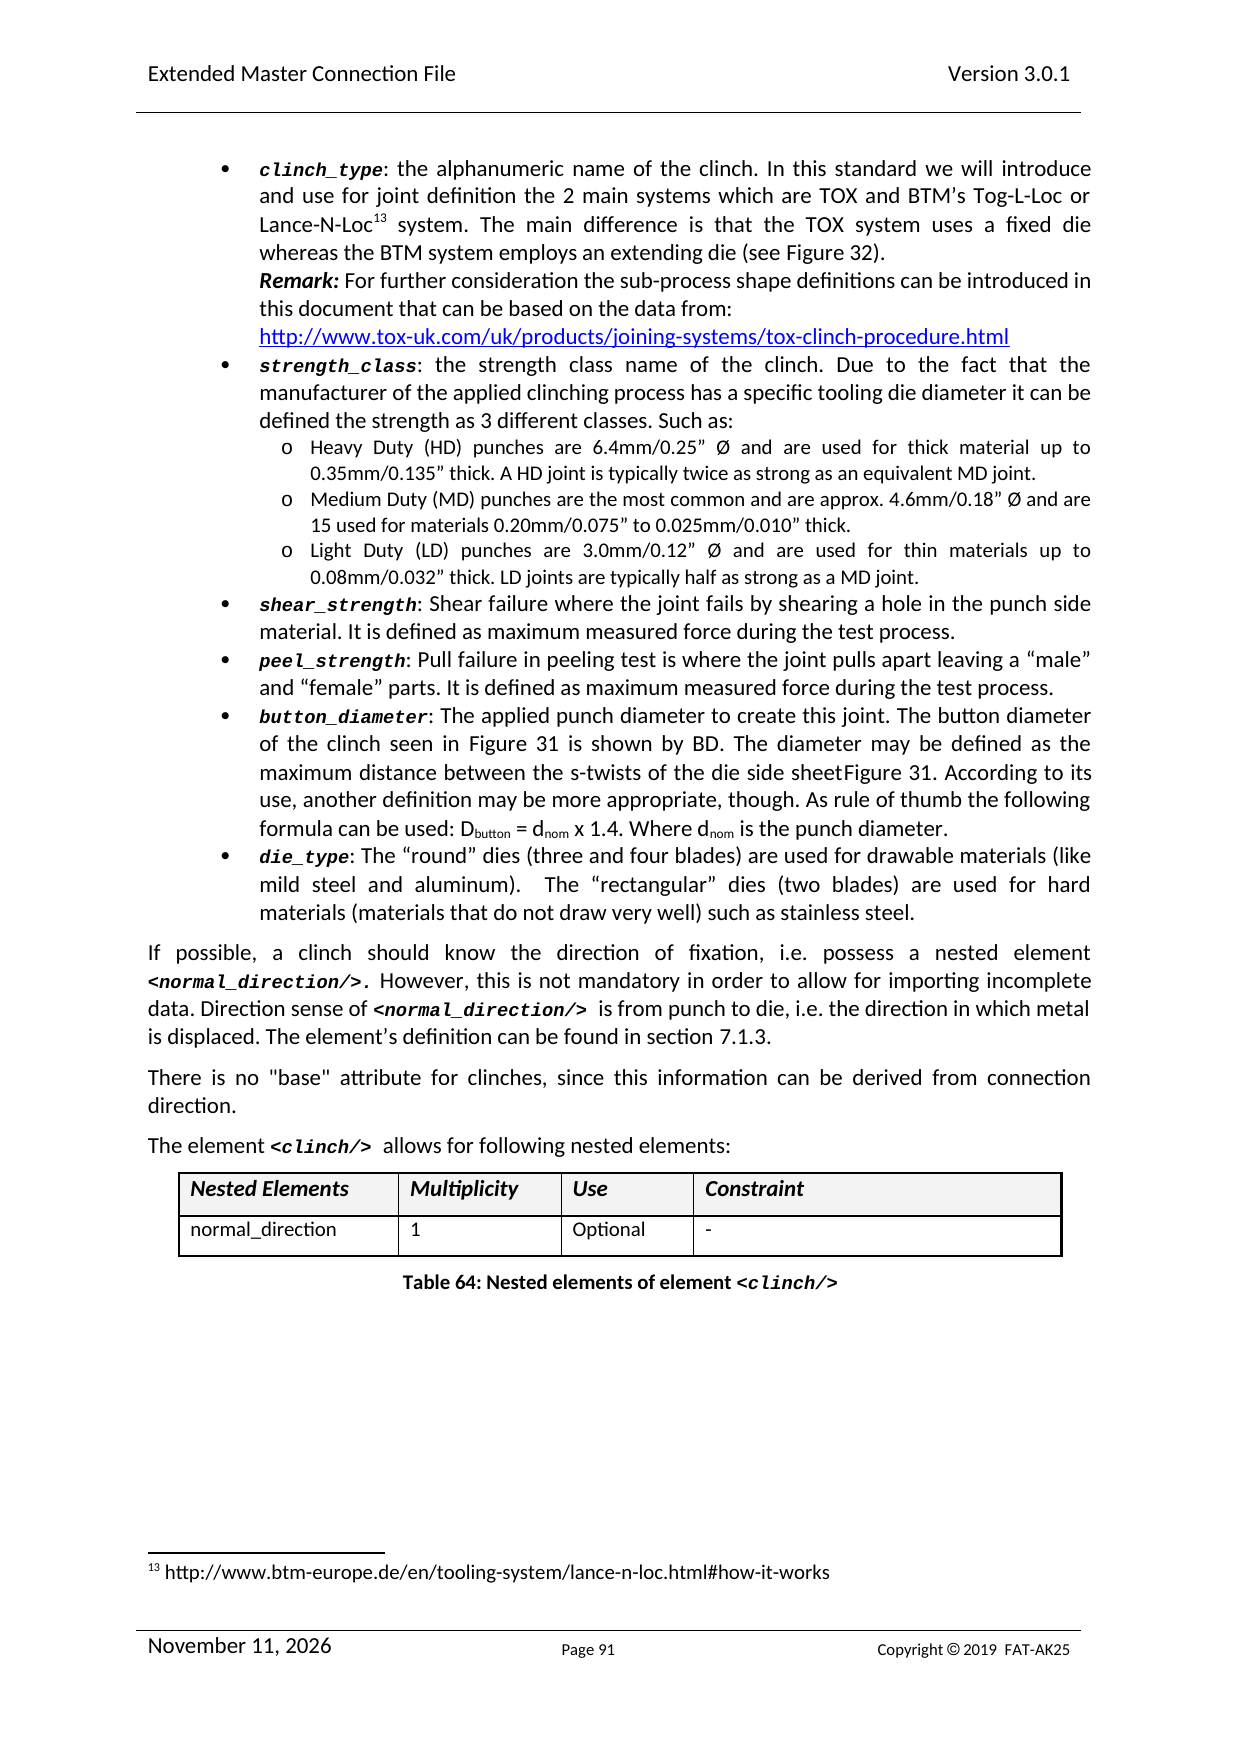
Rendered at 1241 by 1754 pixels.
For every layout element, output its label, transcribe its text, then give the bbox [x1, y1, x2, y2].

list Heavy Duty (HD) punches are 6.4mm/0.25” Ø and are used for thick material up to 0.35mm/0.135” thick. A HD joint is typically twice as strong as an equivalent MD joint. [281, 434, 1092, 486]
text is displaced. The element’s definition can be found in section 7.1.3. [148, 1022, 1092, 1050]
list Remark: For further consideration the sub-process shape definitions can be introduced in this document that can be based on the data from: [259, 266, 1092, 322]
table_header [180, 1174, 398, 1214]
list strength_class: the strength class name of the clinch. Due to the fact that the manufacturer of the applied clinching process has a specific tooling die diameter it can be defined the strength as 3 different classes. Such as: [222, 350, 1092, 434]
list die_type: The “round” dies (three and four blades) are used for drawable materials (like mild steel and aluminum). The “rectangular” dies (two blades) are used for hard materials (materials that do not draw very well) such as stainless steel. [222, 842, 1092, 926]
text The element <clinch/> allows for following nested elements: [148, 1131, 1092, 1159]
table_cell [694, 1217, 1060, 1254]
list Medium Duty (MD) punches are the most common and are approx. 4.6mm/0.18” Ø and are 15 used for materials 0.20mm/0.075” to 0.025mm/0.010” thick. [281, 486, 1092, 538]
text Table 64: Nested elements of element <clinch/> [148, 1269, 1092, 1295]
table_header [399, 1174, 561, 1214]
text If possible, a clinch should know the direction of fixation, i.e. possess a nested element <normal_direction/>. However, this is not mandatory in order to allow for importing incomplete data. Direction sense of <normal_direction/> is from punch to die, i.e. the direction in which metal [148, 938, 1092, 1022]
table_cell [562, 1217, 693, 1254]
list Light Duty (LD) punches are 3.0mm/0.12” Ø and are used for thin materials up to 0.08mm/0.032” thick. LD joints are typically half as strong as a MD joint. [281, 538, 1092, 589]
list shear_strength: Shear failure where the joint fails by shearing a hole in the punch side material. It is defined as maximum measured force during the test process. [222, 589, 1092, 646]
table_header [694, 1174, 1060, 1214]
list http://www.tox-uk.com/uk/products/joining-systems/tox-clinch-procedure.html [259, 322, 1092, 350]
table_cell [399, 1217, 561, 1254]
text There is no "base" attribute for clinches, since this information can be derived from connection direction. [148, 1063, 1092, 1119]
list button_diameter: The applied punch diameter to create this joint. The button diameter of the clinch seen in Figure 31 is shown by BD. The diameter may be defined as the maximum distance between the s-twists of the die side sheetFigure 31. According to its use, another definition may be more appropriate, though. As rule of thumb the following formula can be used: Dbutton = dnom x 1.4. Where dnom is the punch diameter. [222, 702, 1092, 842]
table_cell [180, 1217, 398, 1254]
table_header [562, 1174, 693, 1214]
list clinch_type: the alphanumeric name of the clinch. In this standard we will introduce and use for joint definition the 2 main systems which are TOX and BTM’s Tog-L-Loc or Lance-N-Loc system. The main difference is that the TOX system uses a fixed die whereas the BTM system employs an extending die (see Figure 32). [222, 154, 1092, 266]
list peel_strength: Pull failure in peeling test is where the joint pulls apart leaving a “male” and “female” parts. It is defined as maximum measured force during the test process. [222, 646, 1092, 702]
